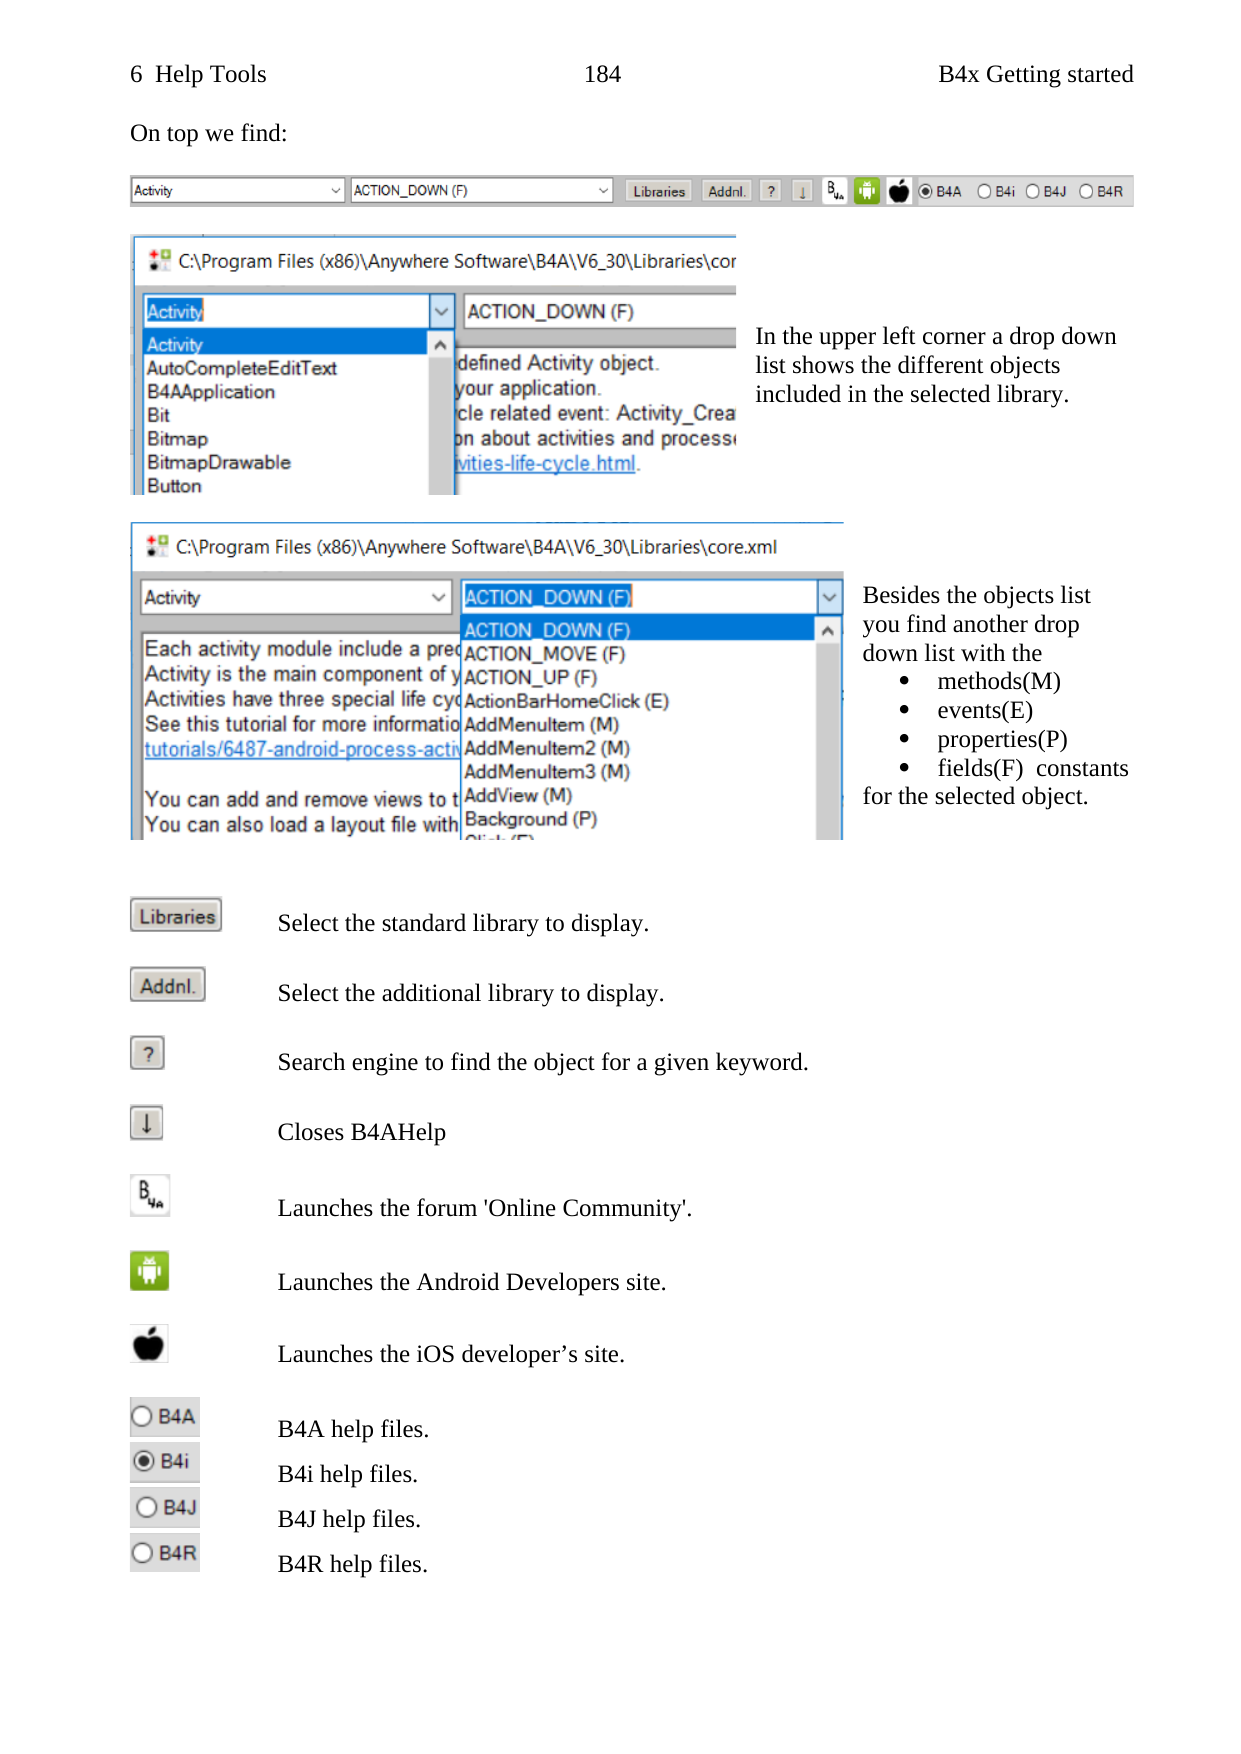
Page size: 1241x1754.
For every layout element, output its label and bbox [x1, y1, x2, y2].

picture [130, 522, 844, 840]
picture [129, 175, 1134, 207]
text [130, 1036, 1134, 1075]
picture [129, 1250, 170, 1291]
picture [129, 966, 206, 1002]
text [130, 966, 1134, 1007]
picture [129, 1324, 169, 1363]
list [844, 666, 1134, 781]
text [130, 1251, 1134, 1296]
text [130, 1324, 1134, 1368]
picture [129, 896, 223, 932]
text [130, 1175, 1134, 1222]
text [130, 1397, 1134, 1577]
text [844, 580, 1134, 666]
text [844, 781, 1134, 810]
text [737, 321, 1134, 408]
picture [129, 1533, 200, 1572]
picture [129, 1397, 200, 1437]
picture [129, 1174, 171, 1217]
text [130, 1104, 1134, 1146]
picture [130, 234, 737, 495]
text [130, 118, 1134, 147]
picture [129, 1035, 166, 1070]
picture [129, 1487, 200, 1528]
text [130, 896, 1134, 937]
picture [129, 1442, 200, 1483]
picture [129, 1104, 164, 1141]
